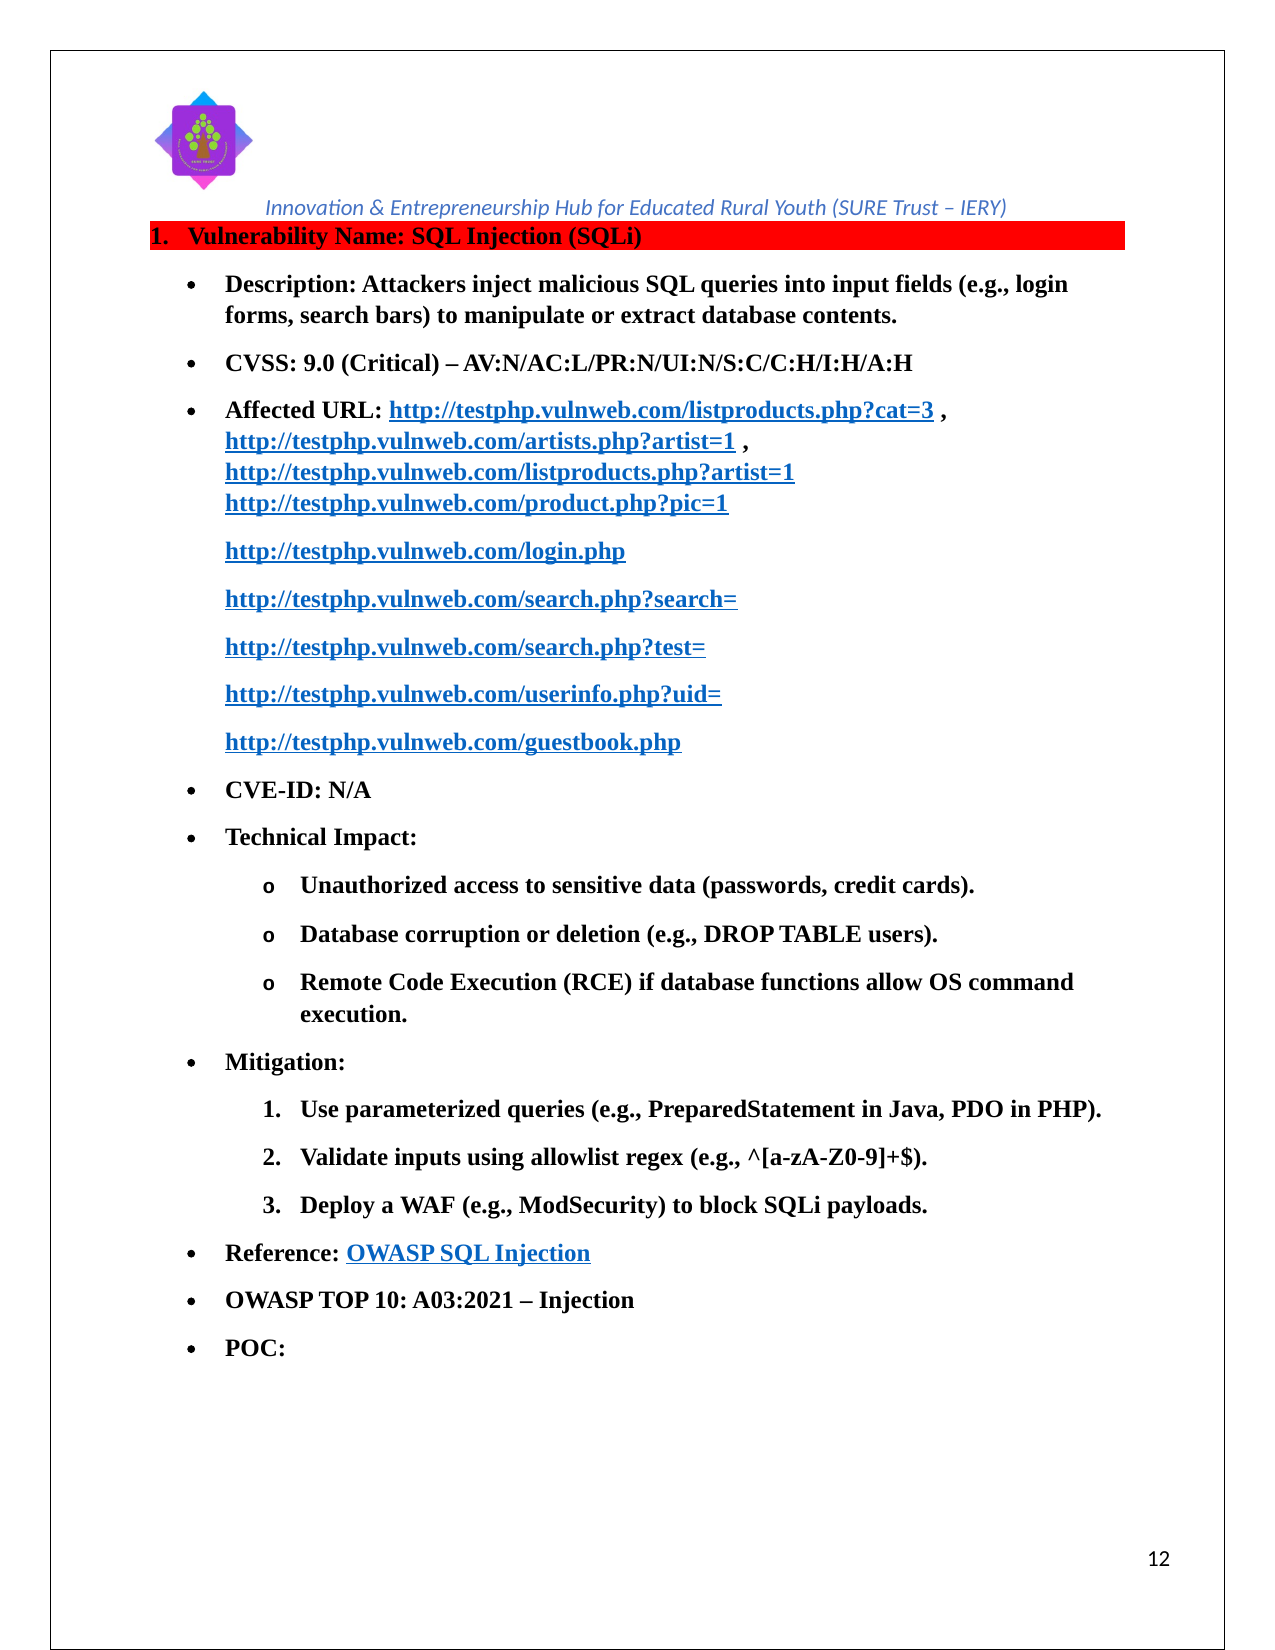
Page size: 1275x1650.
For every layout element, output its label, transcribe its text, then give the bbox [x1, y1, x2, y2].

list Technical Impact: [187, 822, 1125, 851]
text http://testphp.vulnweb.com/login.php [225, 536, 1125, 565]
list Use parameterized queries (e.g., PreparedStatement in Java, PDO in PHP). [262, 1094, 1125, 1123]
list POC: [187, 1333, 1125, 1362]
list Vulnerability Name: SQL Injection (SQLi) [150, 221, 1125, 250]
list Reference: OWASP SQL Injection [187, 1238, 1125, 1266]
picture [150, 88, 255, 194]
list Mitigation: [187, 1047, 1125, 1076]
text http://testphp.vulnweb.com/search.php?test= [225, 632, 1125, 660]
list Affected URL: http://testphp.vulnweb.com/listproducts.php?cat=3 , http://testphp.vulnweb.com/artists.php?artist=1 , http://testphp.vulnweb.com/listproducts.php?artist=1 http://testphp.vulnweb.com/product.php?pic=1 [187, 395, 1125, 517]
text http://testphp.vulnweb.com/userinfo.php?uid= [225, 679, 1125, 708]
list Unauthorized access to sensitive data (passwords, credit cards). [262, 870, 1125, 900]
list Remote Code Execution (RCE) if database functions allow OS command execution. [262, 967, 1125, 1028]
list Validate inputs using allowlist regex (e.g., ^[a-zA-Z0-9]+$). [262, 1142, 1125, 1171]
list CVSS: 9.0 (Critical) – AV:N/AC:L/PR:N/UI:N/S:C/C:H/I:H/A:H [187, 348, 1125, 376]
list CVE-ID: N/A [187, 775, 1125, 803]
text http://testphp.vulnweb.com/guestbook.php [225, 727, 1125, 756]
list Database corruption or deletion (e.g., DROP TABLE users). [262, 919, 1125, 948]
list Deploy a WAF (e.g., ModSecurity) to block SQLi payloads. [262, 1190, 1125, 1219]
list Description: Attackers inject malicious SQL queries into input fields (e.g., login forms, search bars) to manipulate or extract database contents. [187, 269, 1125, 329]
text http://testphp.vulnweb.com/search.php?search= [225, 584, 1125, 613]
list OWASP TOP 10: A03:2021 – Injection [187, 1285, 1125, 1314]
